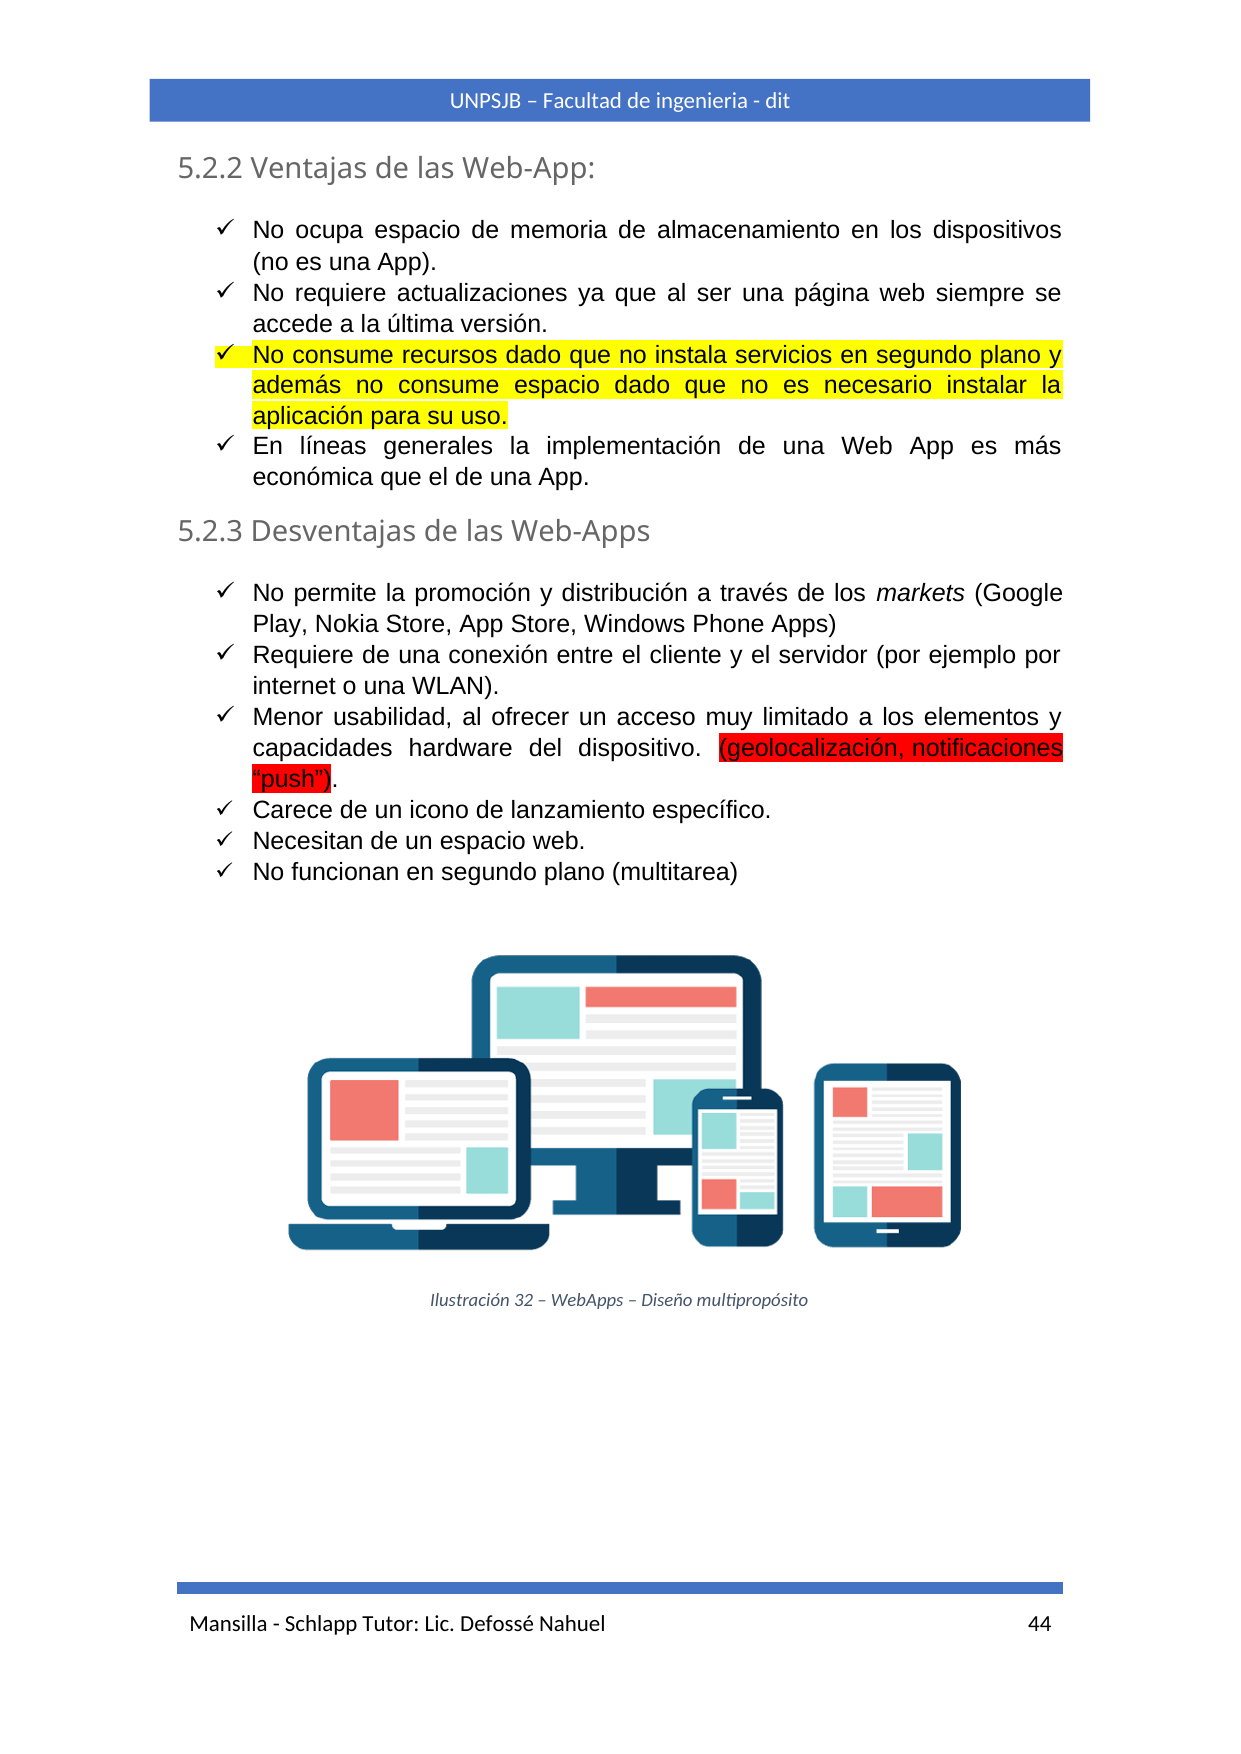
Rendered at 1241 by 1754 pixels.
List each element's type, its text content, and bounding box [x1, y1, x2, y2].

list No funcionan en segundo plano (multitarea) [215, 857, 1063, 886]
list No ocupa espacio de memoria de almacenamiento en los dispositivos (no es una App). [215, 215, 1063, 275]
subtitle 5.2.3 Desventajas de las Web-Apps [177, 510, 1063, 549]
list No permite la promoción y distribución a través de los markets (Google Play, Nokia Store, App Store, Windows Phone Apps) [215, 578, 1063, 637]
list En líneas generales la implementación de una Web App es más económica que el de una App. [215, 431, 1063, 491]
list Necesitan de un espacio web. [215, 826, 1063, 855]
list Carece de un icono de lanzamiento específico. [215, 795, 1063, 824]
list No requiere actualizaciones ya que al ser una página web siempre se accede a la última versión. [215, 277, 1063, 337]
subtitle 5.2.2 Ventajas de las Web-App: [177, 148, 1063, 187]
picture [181, 909, 1068, 1286]
list Menor usabilidad, al ofrecer un acceso muy limitado a los elementos y capacidades hardware del dispositivo. (geolocalización, notificaciones “push”). [215, 702, 1063, 793]
list No consume recursos dado que no instala servicios en segundo plano y además no consume espacio dado que no es necesario instalar la aplicación para su uso. [215, 368, 1063, 429]
list Requiere de una conexión entre el cliente y el servidor (por ejemplo por internet o una WLAN). [215, 640, 1063, 700]
